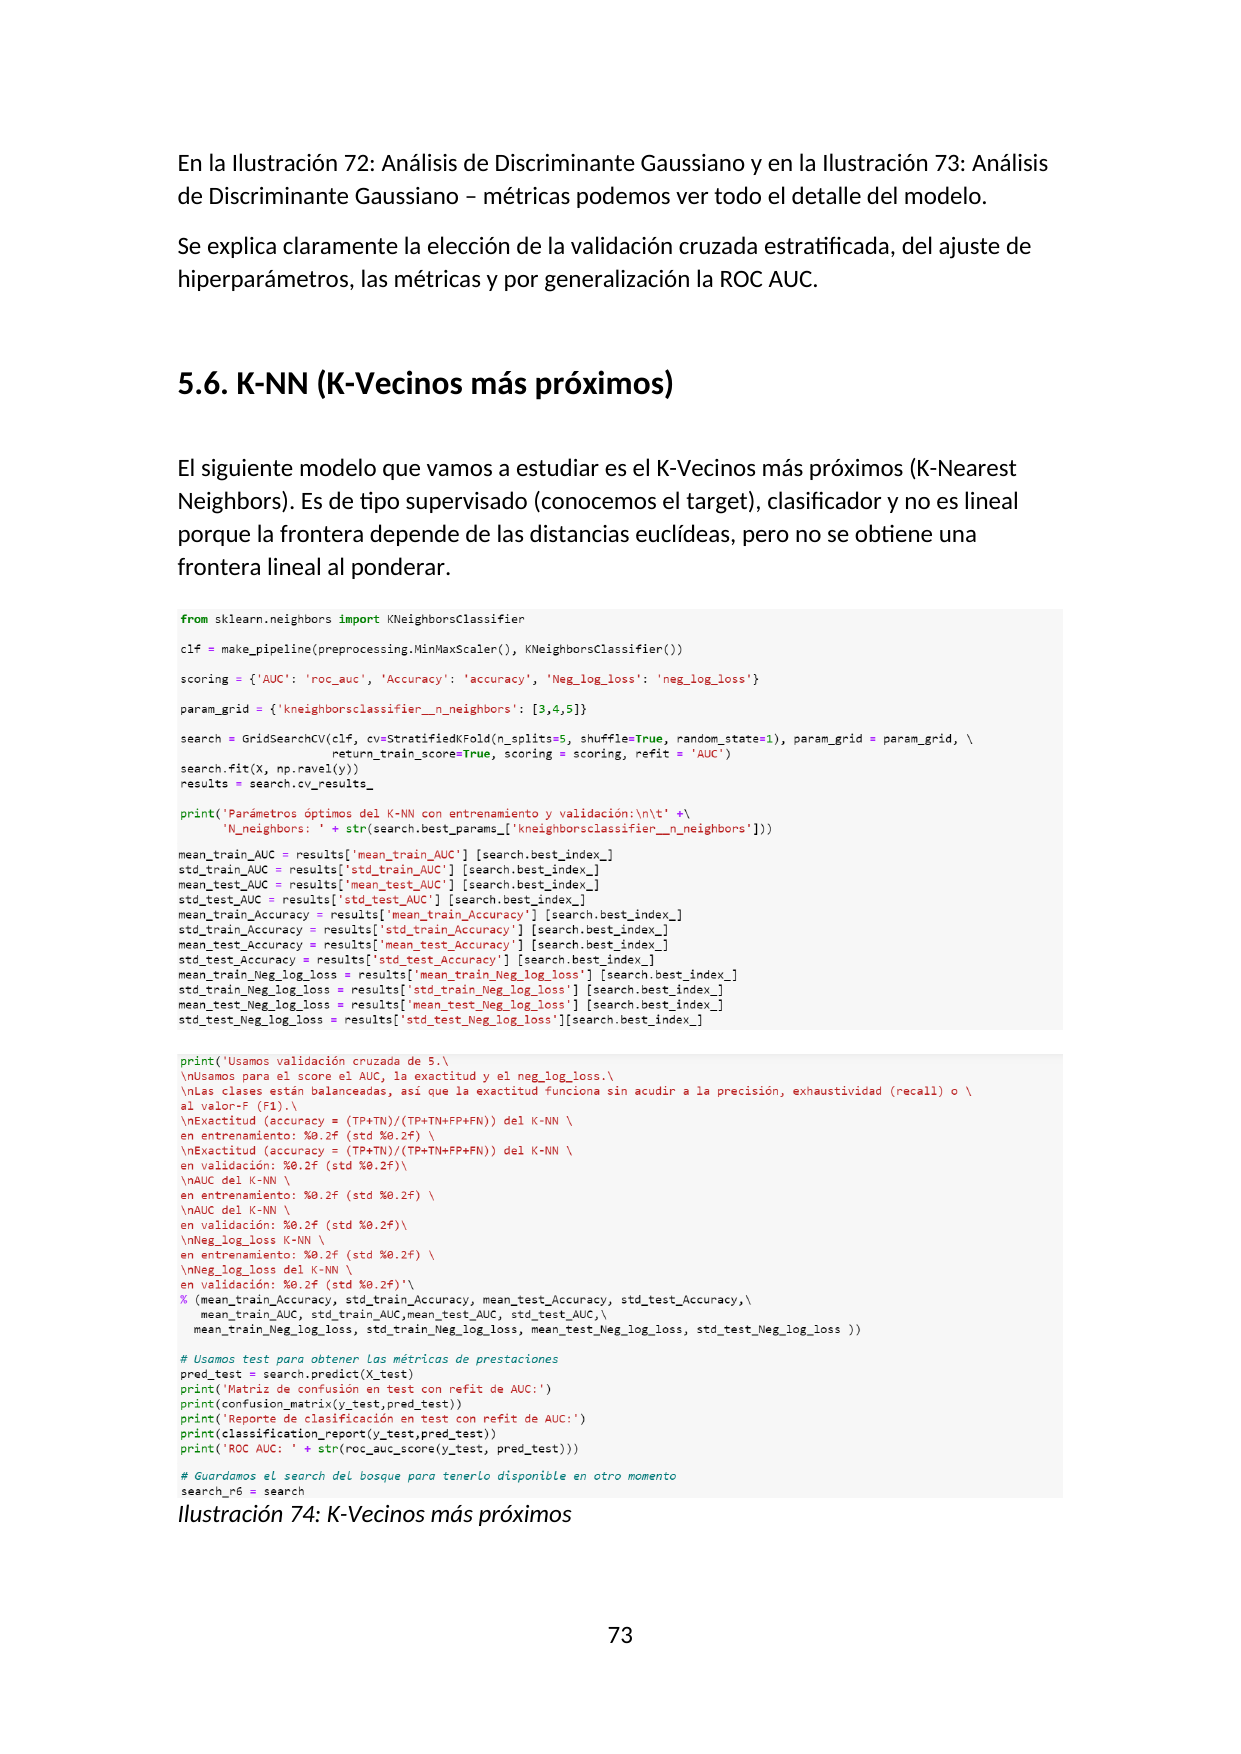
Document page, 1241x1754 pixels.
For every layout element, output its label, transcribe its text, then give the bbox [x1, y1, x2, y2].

subtitle 5.6. K-NN (K-Vecinos más próximos) [177, 362, 1063, 403]
picture [177, 609, 1063, 1030]
text El siguiente modelo que vamos a estudiar es el K-Vecinos más próximos (K-Nearest Neighbors). Es de tipo supervisado (conocemos el target), clasificador y no es lineal porque la frontera depende de las distancias euclídeas, pero no se obtiene una frontera lineal al ponderar. [177, 452, 1063, 582]
text En la Ilustración 72: Análisis de Discriminante Gaussiano y en la Ilustración 73: Análisis de Discriminante Gaussiano – métricas podemos ver todo el detalle del modelo. [177, 148, 1063, 211]
text Se explica claramente la elección de la validación cruzada estratificada, del ajuste de hiperparámetros, las métricas y por generalización la ROC AUC. [177, 230, 1063, 293]
text Ilustración 74: K-Vecinos más próximos [177, 1498, 1063, 1528]
picture [177, 1054, 1063, 1498]
